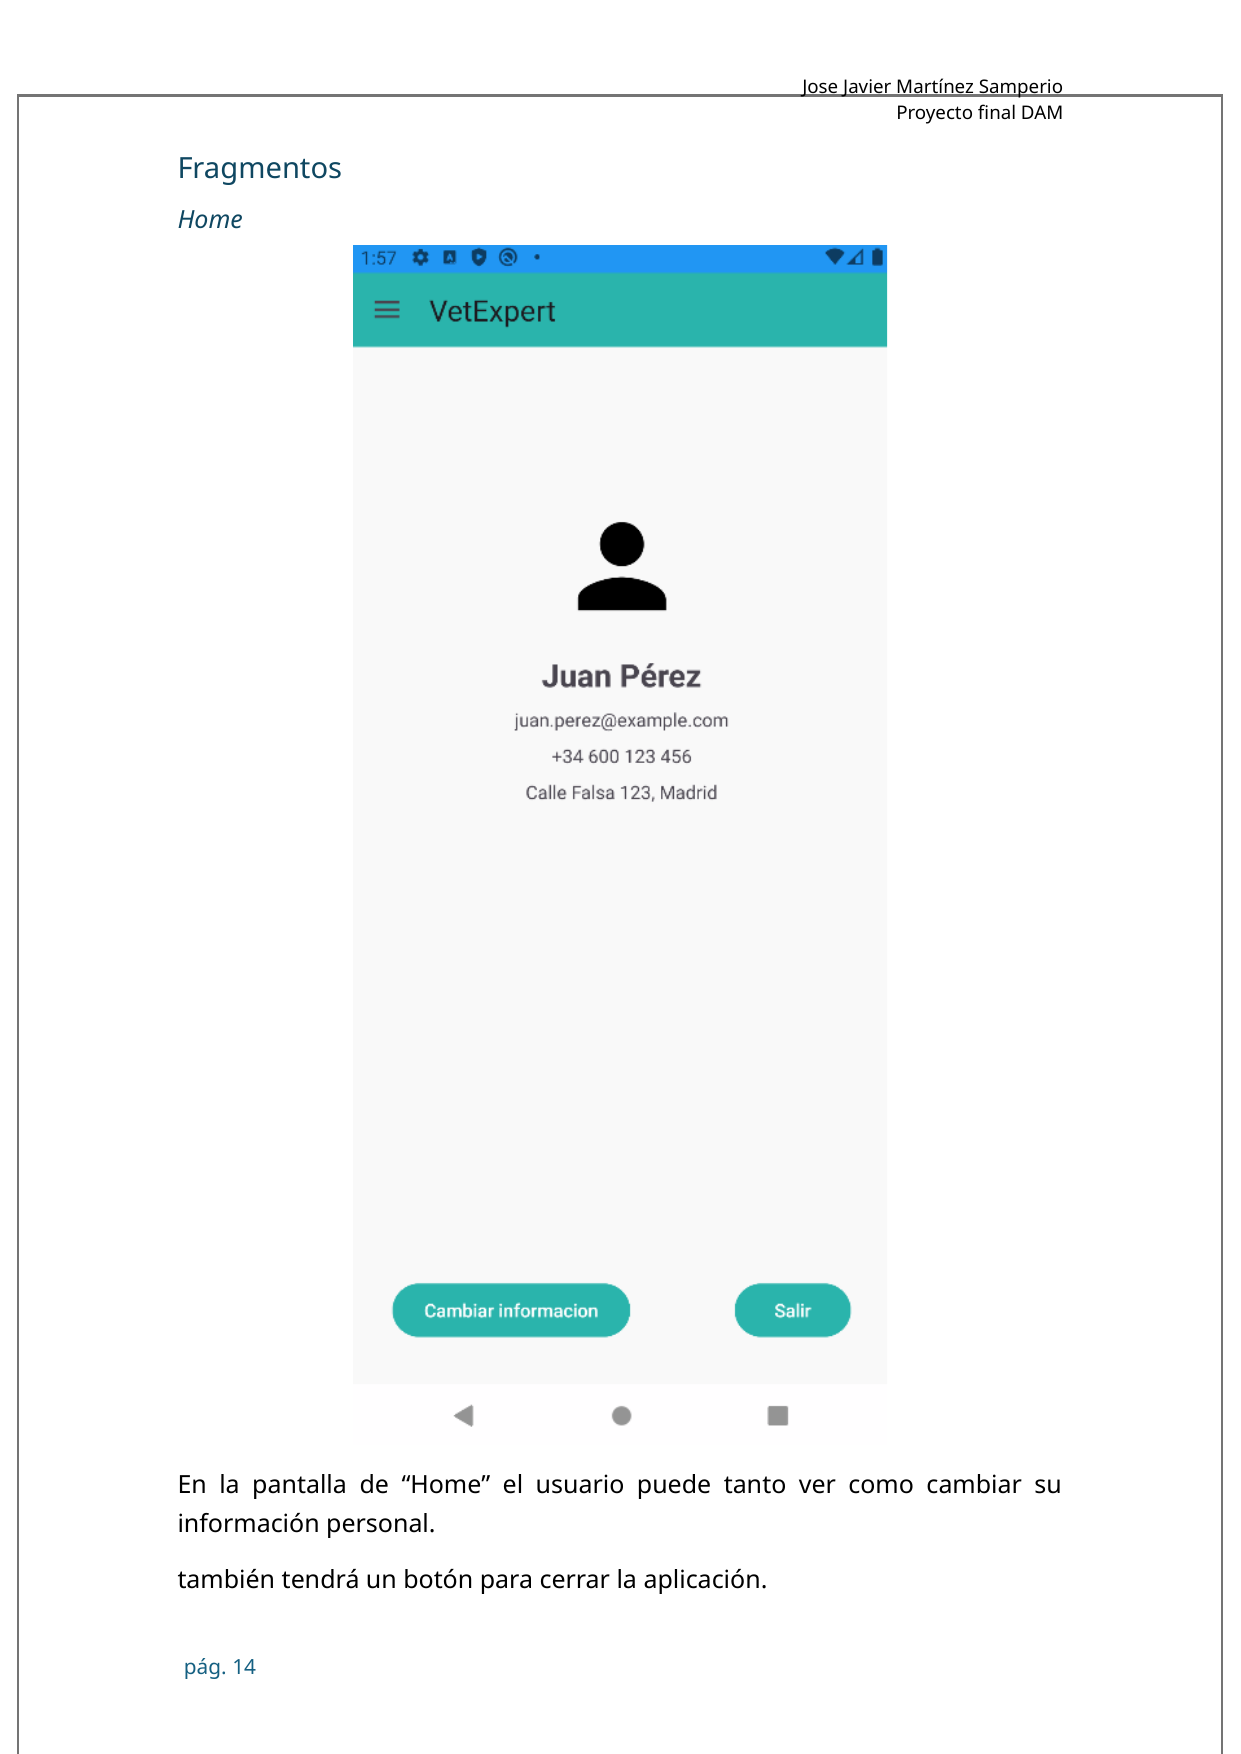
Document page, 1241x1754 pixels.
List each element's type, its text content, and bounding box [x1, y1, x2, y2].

text En la pantalla de “Home” el usuario puede tanto ver como cambiar su información personal. [177, 1467, 1063, 1540]
text también tendrá un botón para cerrar la aplicación. [177, 1562, 1063, 1596]
subtitle Home [177, 202, 1063, 236]
subtitle Fragmentos [177, 148, 1063, 187]
picture [353, 245, 888, 1445]
